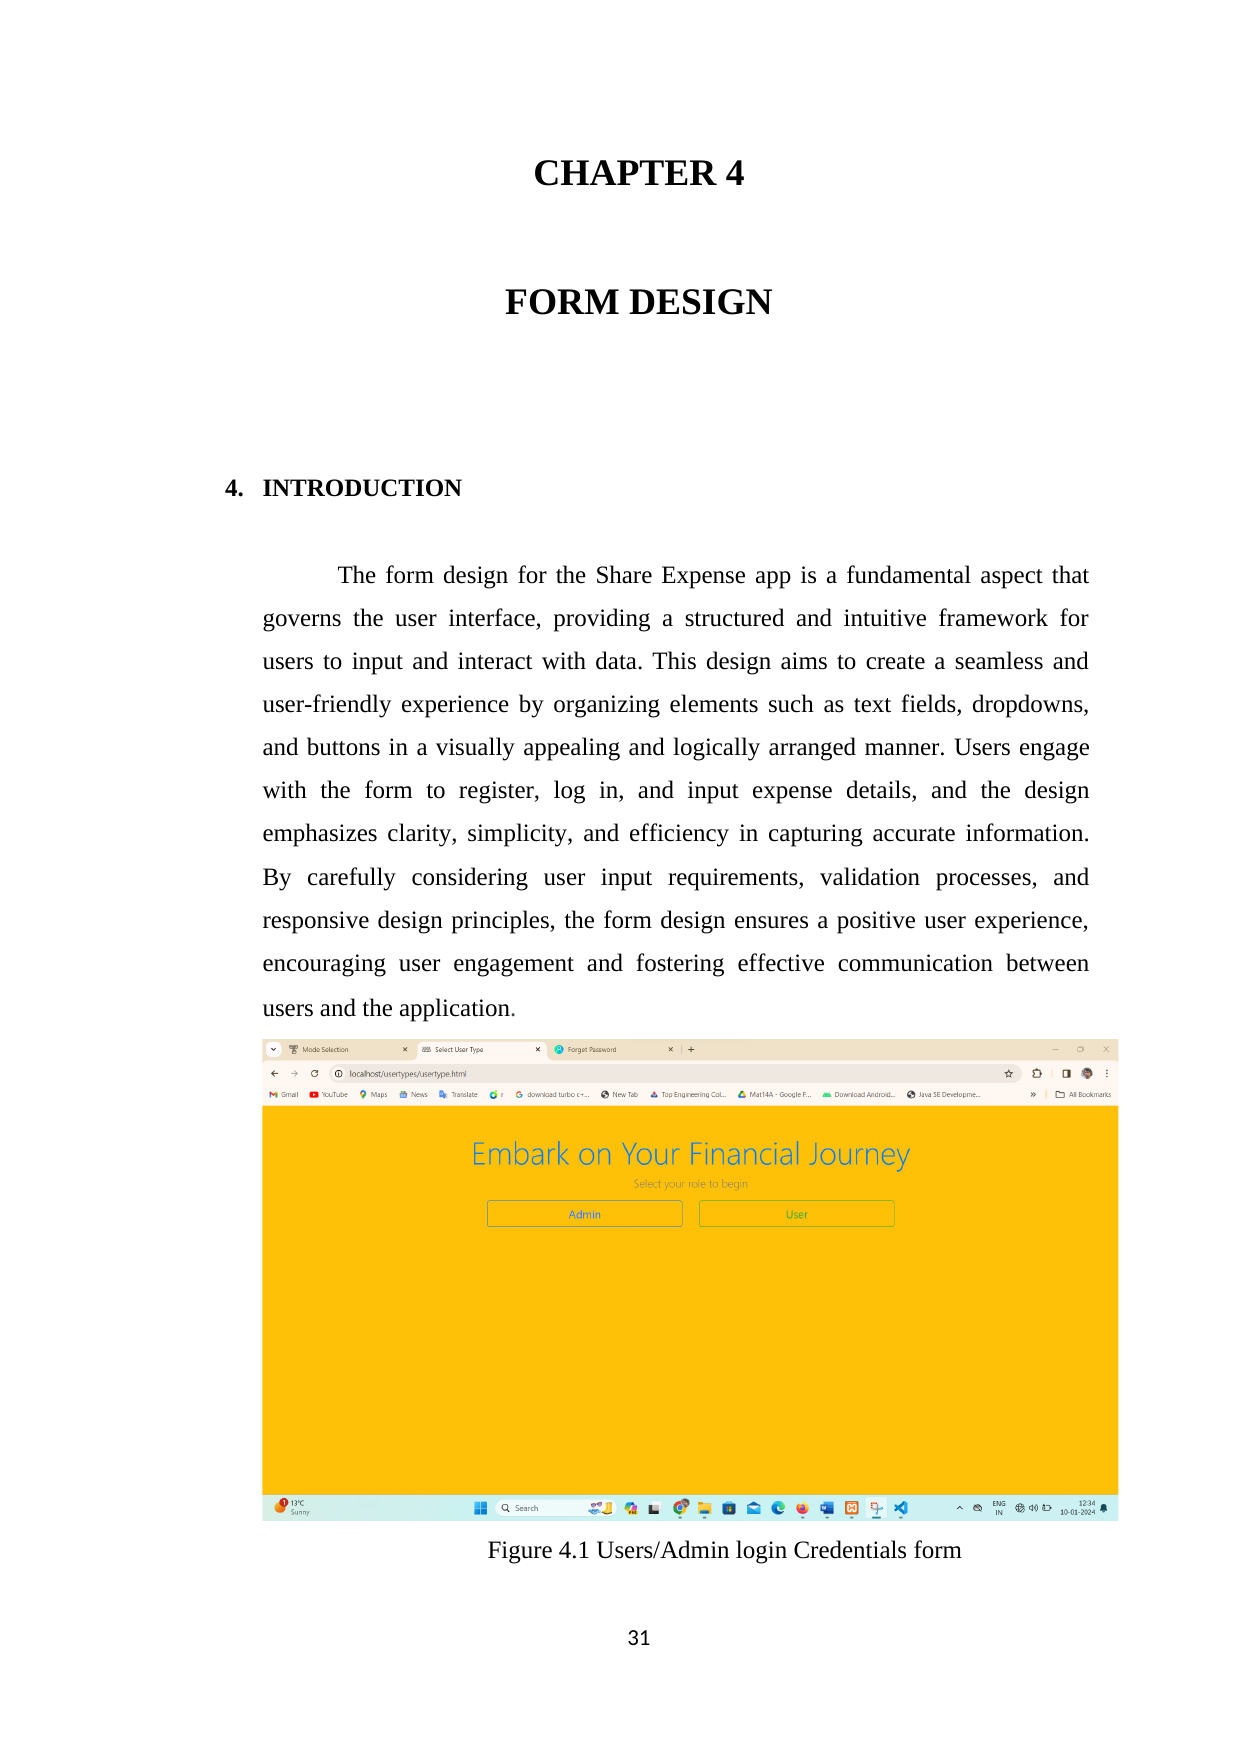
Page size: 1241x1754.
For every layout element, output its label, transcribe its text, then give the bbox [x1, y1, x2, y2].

text CHAPTER 4 [187, 150, 1090, 193]
list The form design for the Share Expense app is a fundamental aspect that governs the user interface, providing a structured and intuitive framework for users to input and interact with data. This design aims to create a seamless and user-friendly experience by organizing elements such as text fields, dropdowns, and buttons in a visually appealing and logically arranged manner. Users engage with the form to register, log in, and input expense details, and the design emphasizes clarity, simplicity, and efficiency in capturing accurate information. By carefully considering user input requirements, validation processes, and responsive design principles, the form design ensures a positive user experience, encouraging user engagement and fostering effective communication between users and the application. [262, 560, 1090, 1023]
text FORM DESIGN [187, 279, 1090, 322]
list INTRODUCTION [225, 473, 1090, 502]
text Figure 4.1 Users/Admin login Credentials form [412, 1535, 1090, 1563]
picture [262, 1039, 1119, 1521]
